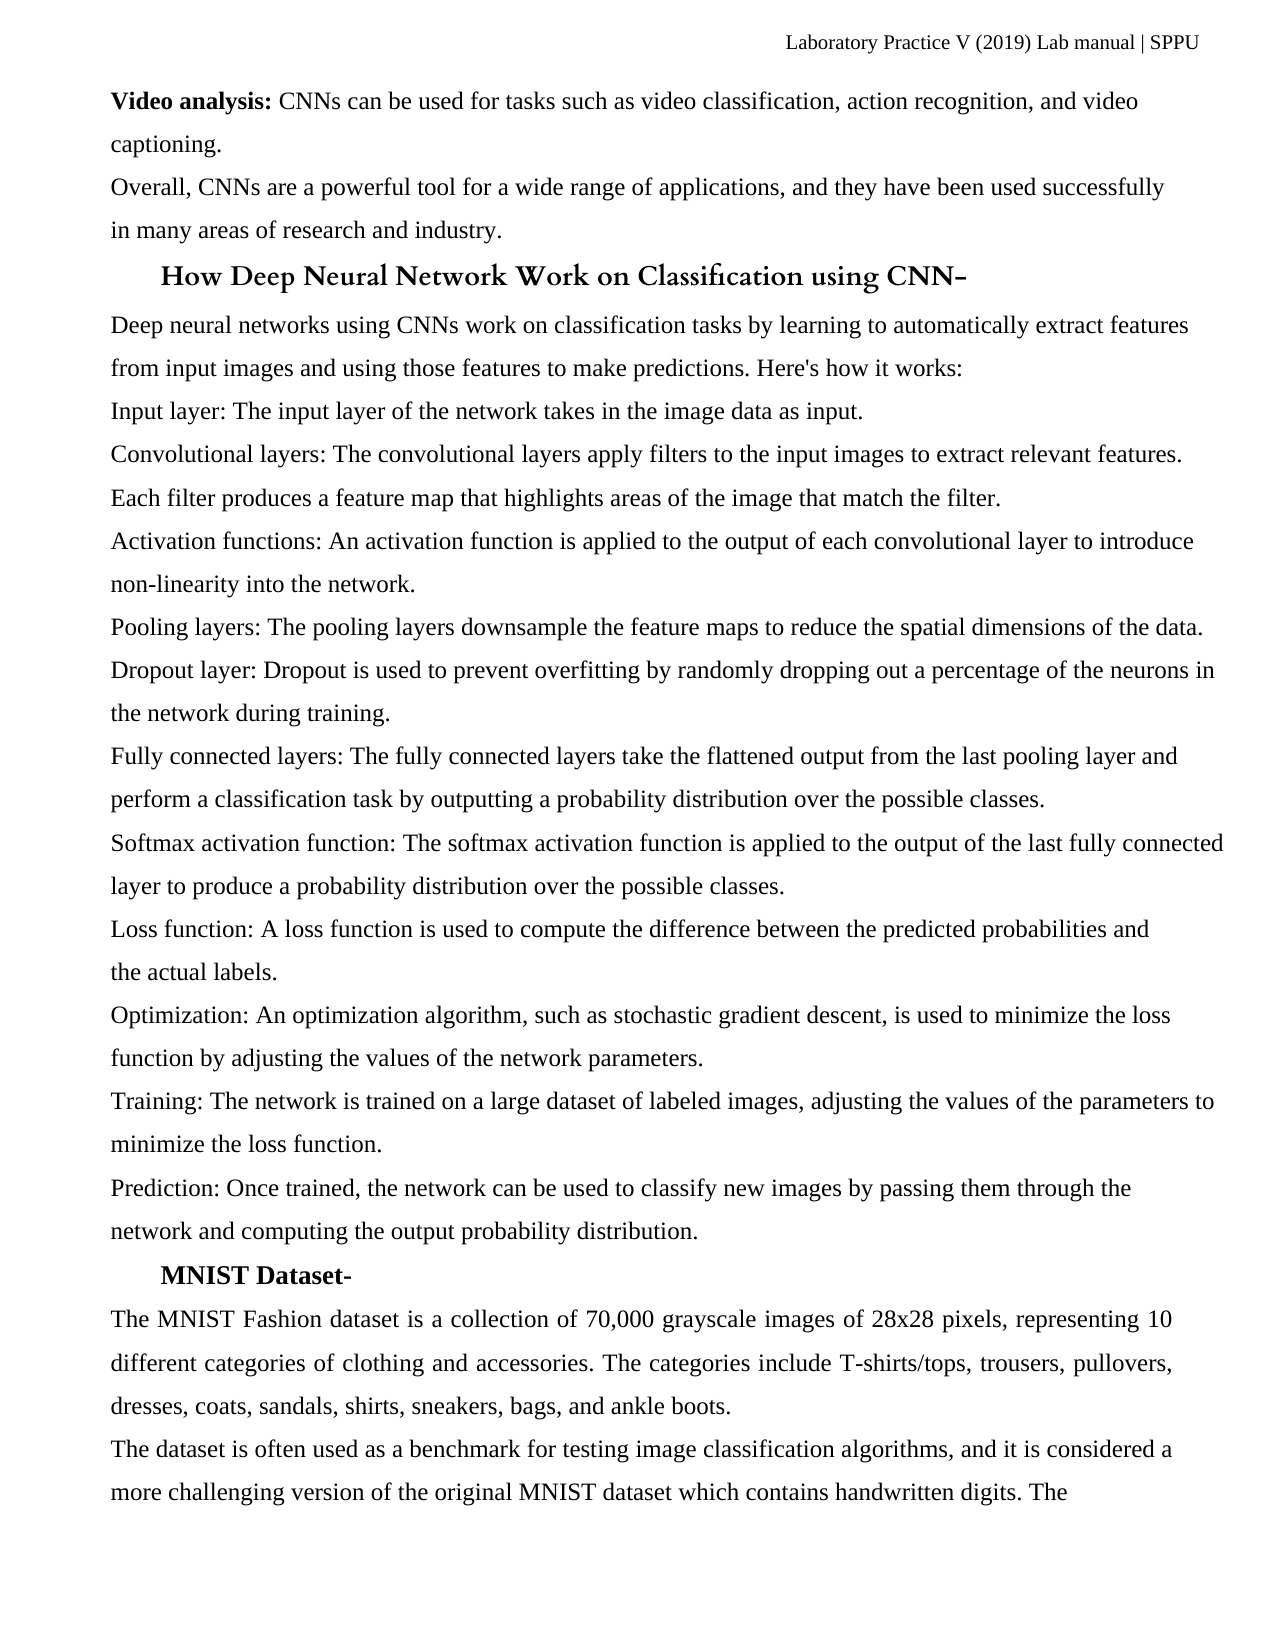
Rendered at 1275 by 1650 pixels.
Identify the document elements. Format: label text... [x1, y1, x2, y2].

text Training: The network is trained on a large dataset of labeled images, adjusting the values of the parameters to minimize the loss function. [110, 1086, 1225, 1158]
text Pooling layers: The pooling layers downsample the feature maps to reduce the spatial dimensions of the data. [110, 612, 1204, 641]
text Optimization: An optimization algorithm, such as stochastic gradient descent, is used to minimize the loss function by adjusting the values of the network parameters. [110, 1000, 1172, 1072]
text Video analysis: CNNs can be used for tasks such as video classification, action recognition, and video captioning. [110, 86, 1173, 158]
subtitle MNIST Dataset- [135, 1259, 1225, 1290]
text Overall, CNNs are a powerful tool for a wide range of applications, and they have been used successfully in many areas of research and industry. [110, 172, 1174, 244]
text Softmax activation function: The softmax activation function is applied to the output of the last fully connected layer to produce a probability distribution over the possible classes. [110, 828, 1225, 899]
text Deep neural networks using CNNs work on classification tasks by learning to automatically extract features from input images and using those features to make predictions. Here's how it works: [110, 310, 1225, 382]
text Activation functions: An activation function is applied to the output of each convolutional layer to introduce non-linearity into the network. [110, 526, 1225, 598]
text Input layer: The input layer of the network takes in the image data as input. [110, 396, 1225, 425]
text Fully connected layers: The fully connected layers take the flattened output from the last pooling layer and perform a classification task by outputting a probability distribution over the possible classes. [110, 741, 1204, 813]
text The MNIST Fashion dataset is a collection of 70,000 grayscale images of 28x28 pixels, representing 10 different categories of clothing and accessories. The categories include T-shirts/tops, trousers, pullovers, dresses, coats, sandals, shirts, sneakers, bags, and ankle boots. [110, 1304, 1173, 1419]
text Dropout layer: Dropout is used to prevent overfitting by randomly dropping out a percentage of the neurons in the network during training. [110, 655, 1225, 727]
text Loss function: A loss function is used to compute the difference between the predicted probabilities and the actual labels. [110, 914, 1173, 986]
text The dataset is often used as a benchmark for testing image classification algorithms, and it is considered a more challenging version of the original MNIST dataset which contains handwritten digits. The [110, 1434, 1173, 1506]
text Prediction: Once trained, the network can be used to classify new images by passing them through the network and computing the output probability distribution. [110, 1173, 1173, 1244]
text Convolutional layers: The convolutional layers apply filters to the input images to extract relevant features. Each filter produces a feature map that highlights areas of the image that match the filter. [110, 439, 1225, 511]
